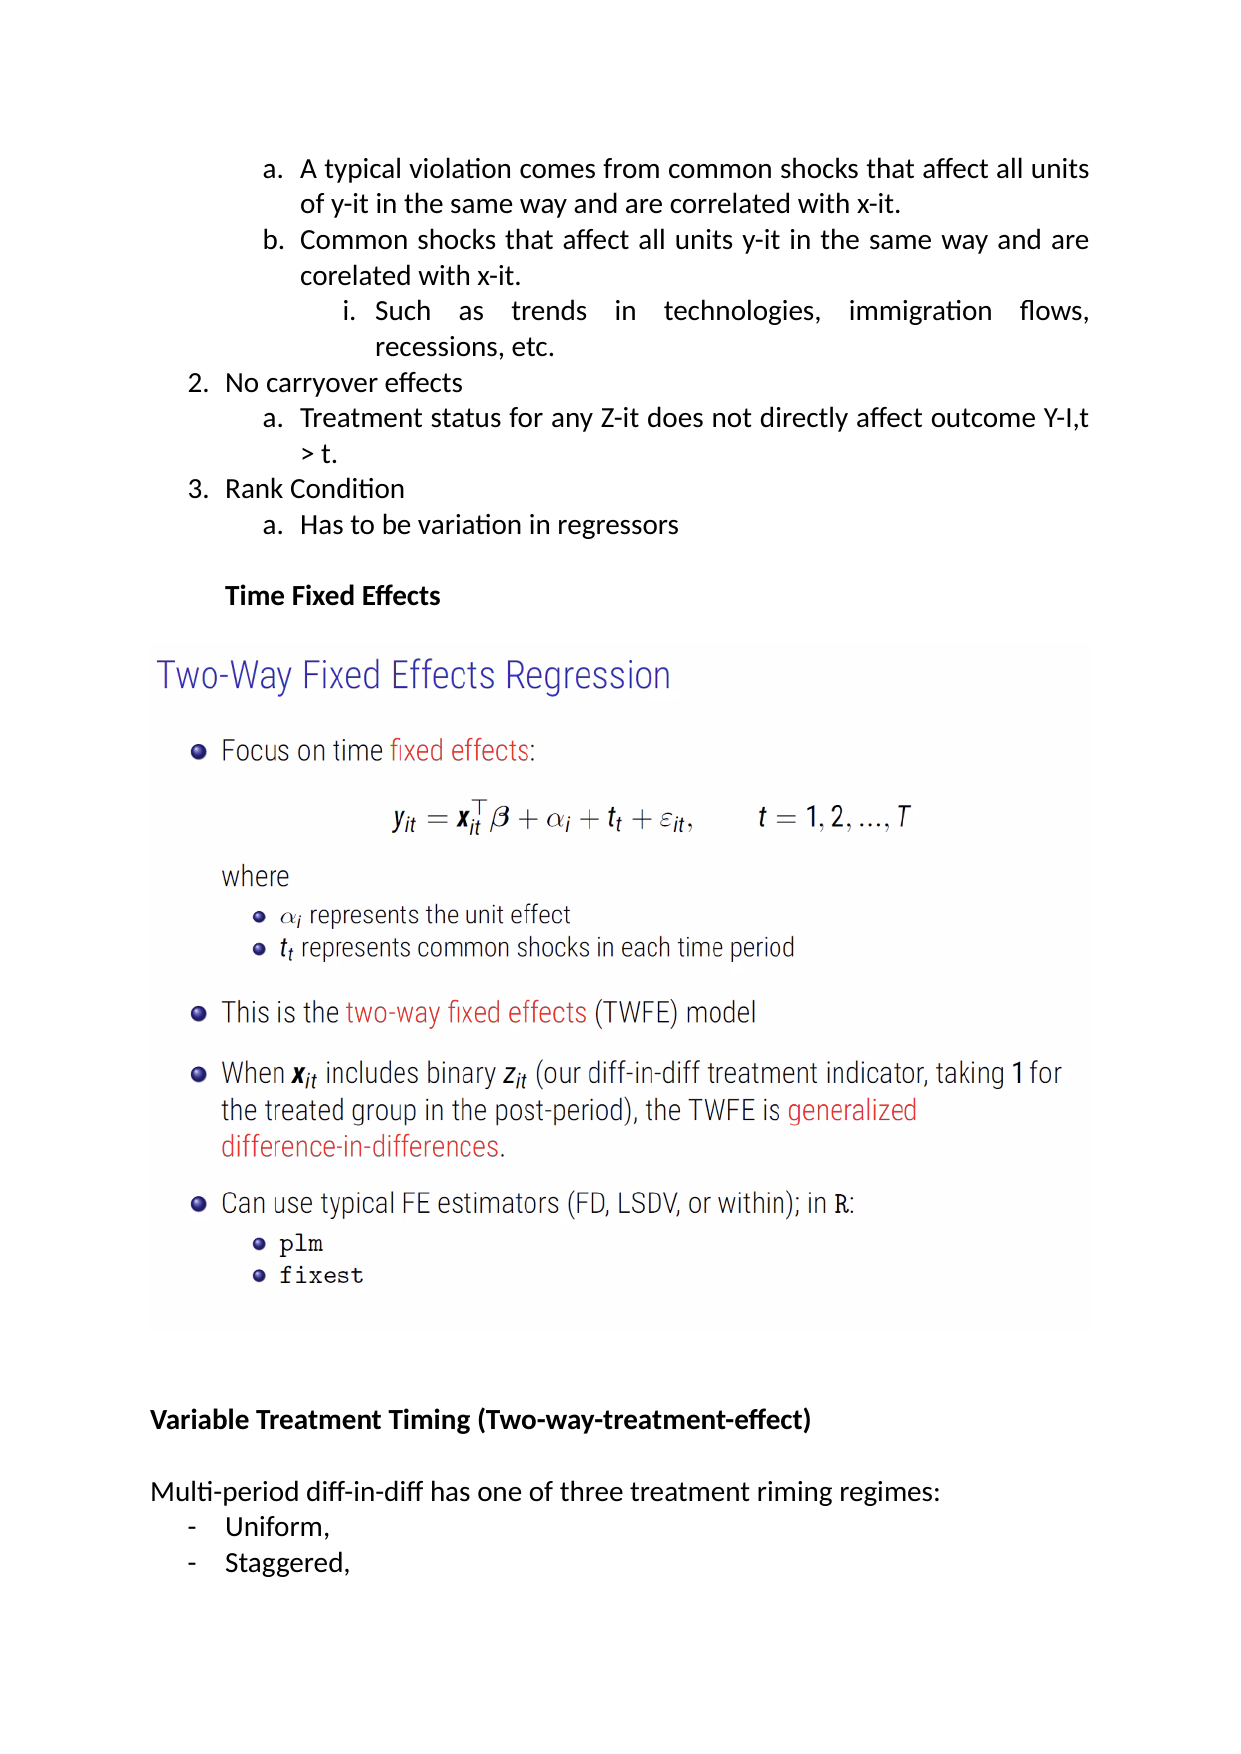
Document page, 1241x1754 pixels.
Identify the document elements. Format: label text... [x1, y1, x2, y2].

picture [150, 643, 1091, 1331]
list Staggered, [187, 1544, 1090, 1579]
text Variable Treatment Timing (Two-way-treatment-effect) [150, 1401, 1090, 1437]
list Has to be variation in regressors [262, 506, 1090, 542]
text Multi-period diff-in-diff has one of three treatment riming regimes: [150, 1473, 1090, 1508]
list A typical violation comes from common shocks that affect all units of y-it in the same way and are correlated with x-it. [262, 150, 1090, 221]
list Treatment status for any Z-it does not directly affect outcome Y-I,t > t. [262, 399, 1090, 471]
list Uniform, [187, 1508, 1090, 1544]
list No carryover effects [187, 364, 1090, 399]
list Rank Condition [187, 471, 1090, 506]
list Such as trends in technologies, immigration flows, recessions, etc. [356, 292, 1090, 364]
text Time Fixed Effects [150, 577, 1090, 613]
list Common shocks that affect all units y-it in the same way and are corelated with x-it. [262, 221, 1090, 292]
